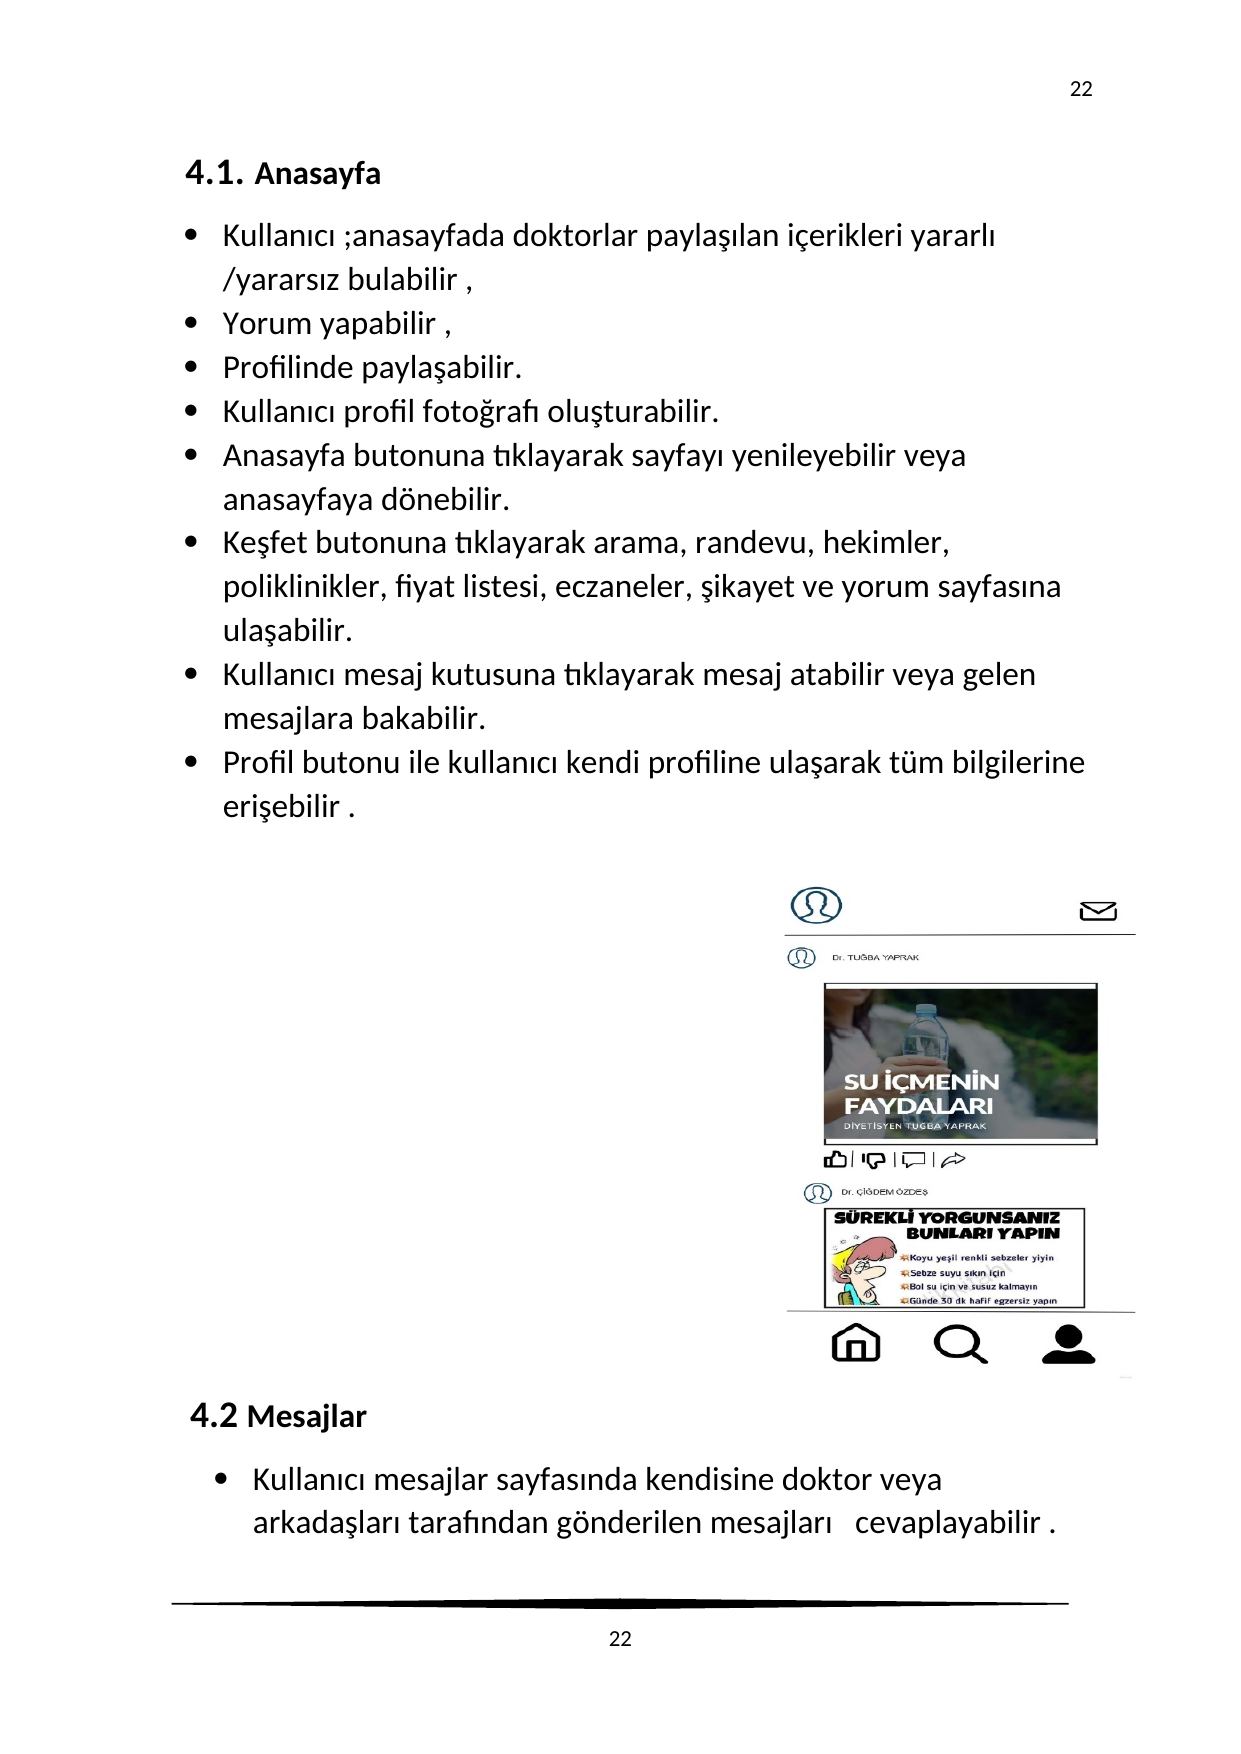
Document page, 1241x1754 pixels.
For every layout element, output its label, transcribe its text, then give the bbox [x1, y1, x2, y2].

text 4.2 Mesajlar [148, 1391, 1093, 1437]
list Kullanıcı mesaj kutusuna tıklayarak mesaj atabilir veya gelen mesajlara bakabilir. [185, 653, 1093, 738]
text 4.1. Anasayfa [185, 148, 1093, 193]
list Profil butonu ile kullanıcı kendi profiline ulaşarak tüm bilgilerine erişebilir . [185, 741, 1093, 826]
picture [782, 816, 1136, 1382]
list Profilinde paylaşabilir. [185, 346, 1093, 386]
list Yorum yapabilir , [185, 302, 1093, 342]
list Anasayfa butonuna tıklayarak sayfayı yenileyebilir veya anasayfaya dönebilir. [185, 433, 1093, 518]
list Keşfet butonuna tıklayarak arama, randevu, hekimler, poliklinikler, fiyat listesi, eczaneler, şikayet ve yorum sayfasına ulaşabilir. [185, 521, 1093, 650]
list Kullanıcı ;anasayfada doktorlar paylaşılan içerikleri yararlı /yararsız bulabilir , [185, 214, 1093, 298]
list Kullanıcı profil fotoğrafı oluşturabilir. [185, 389, 1093, 430]
list Kullanıcı mesajlar sayfasında kendisine doktor veya arkadaşları tarafından gönderilen mesajları cevaplayabilir . [215, 1458, 1093, 1542]
